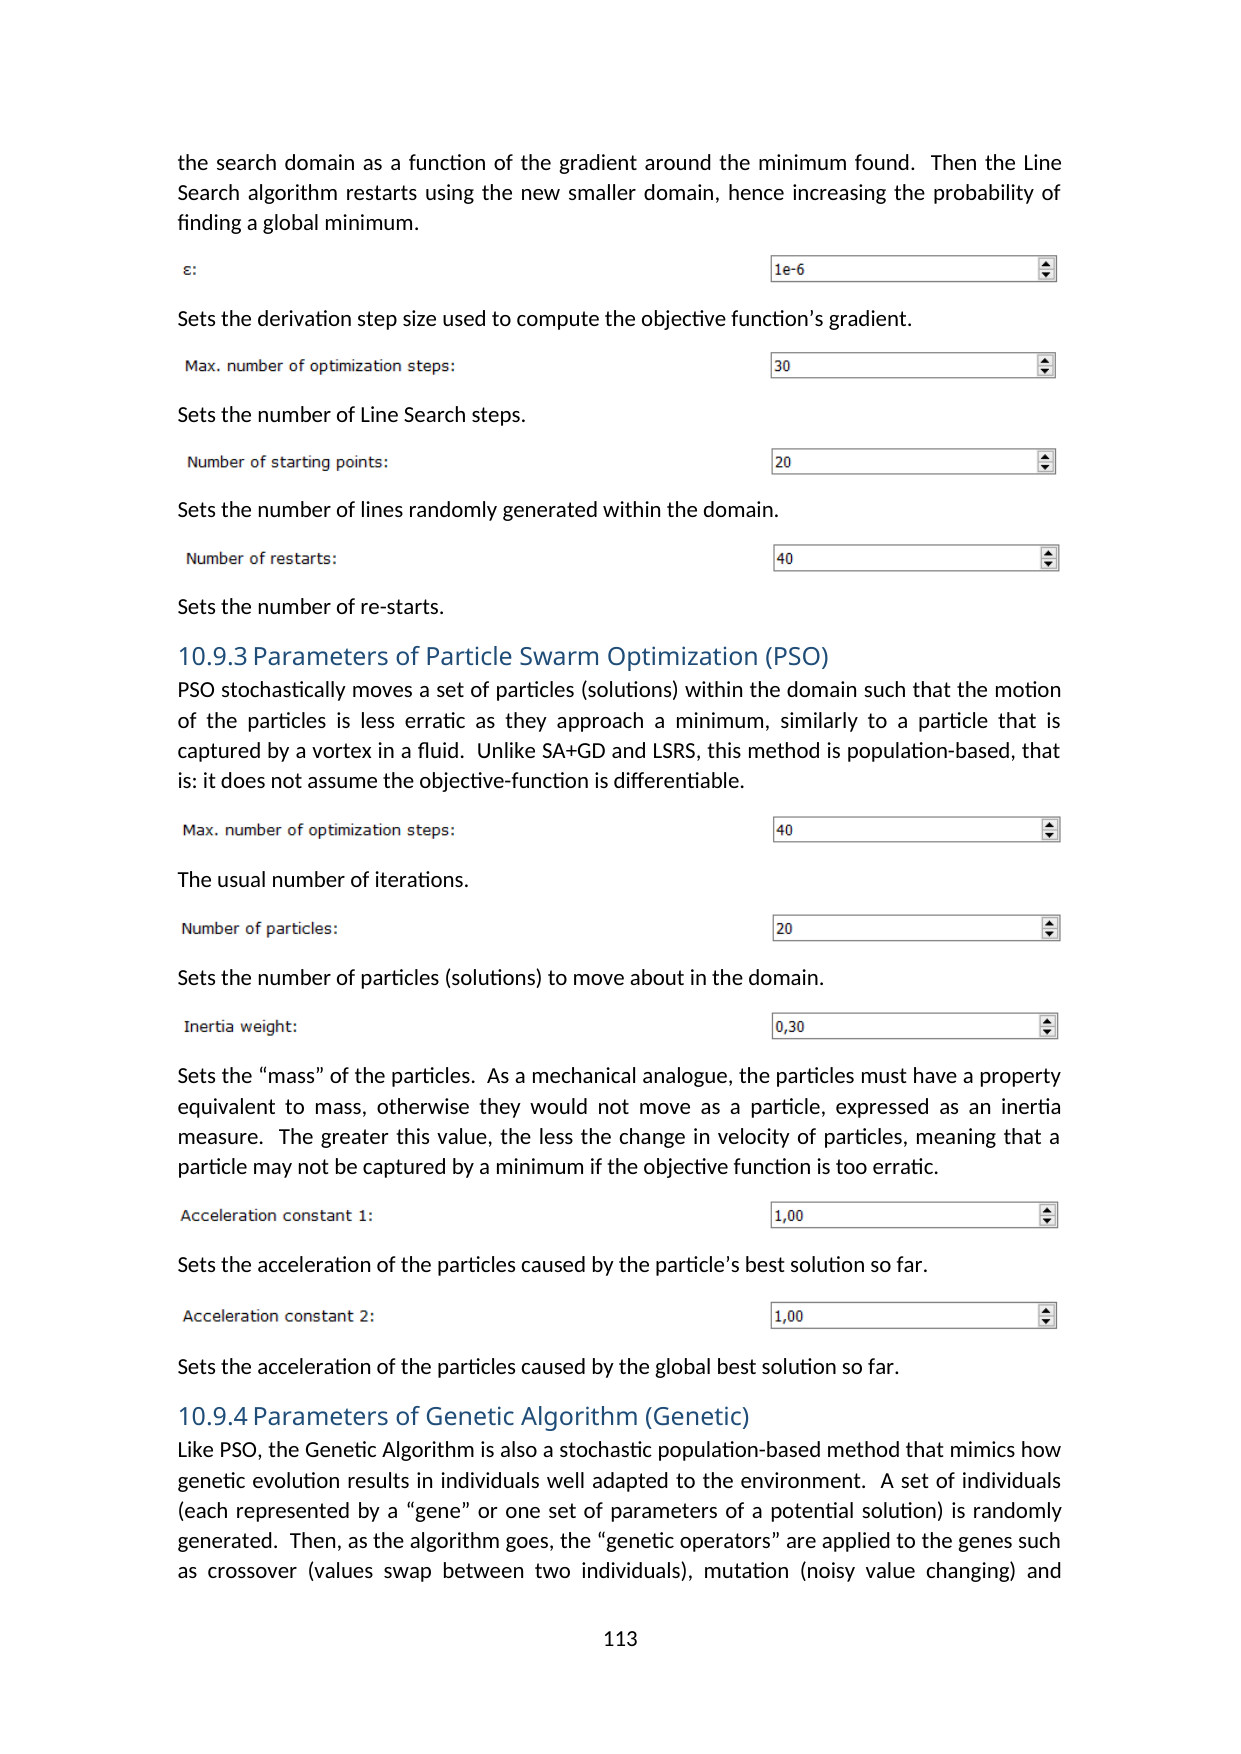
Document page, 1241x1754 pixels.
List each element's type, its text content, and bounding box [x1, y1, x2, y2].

text Sets the acceleration of the particles caused by the particle’s best solution so far. [177, 1251, 1063, 1279]
text Sets the number of particles (solutions) to move about in the domain. [177, 963, 1063, 991]
text Sets the number of Line Search steps. [177, 400, 1063, 428]
picture [177, 351, 1063, 382]
text Sets the derivation step size used to compute the objective function’s gradient. [177, 304, 1063, 332]
picture [177, 1199, 1063, 1232]
subtitle Parameters of Genetic Algorithm (Genetic) [177, 1399, 1063, 1433]
text PSO stochastically moves a set of particles (solutions) within the domain such that the motion of the particles is less erratic as they approach a minimum, similarly to a particle that is captured by a vortex in a fluid. Unlike SA+GD and LSRS, this method is population-based, that is: it does not assume the objective-function is differentiable. [177, 676, 1063, 794]
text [177, 1436, 1063, 1584]
picture [177, 911, 1063, 945]
text Sets the number of lines randomly generated within the domain. [177, 496, 1063, 523]
picture [177, 1010, 1063, 1043]
picture [177, 1297, 1063, 1334]
picture [177, 446, 1062, 477]
picture [177, 813, 1063, 846]
subtitle Parameters of Particle Swarm Optimization (PSO) [177, 639, 1063, 673]
text Sets the acceleration of the particles caused by the global best solution so far. [177, 1352, 1063, 1380]
picture [177, 255, 1063, 286]
text Sets the number of re-starts. [177, 592, 1063, 620]
text The usual number of iterations. [177, 865, 1063, 893]
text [177, 148, 1063, 236]
text Sets the “mass” of the particles. As a mechanical analogue, the particles must have a property equivalent to mass, otherwise they would not move as a particle, expressed as an inertia measure. The greater this value, the less the change in velocity of particles, meaning that a particle may not be captured by a minimum if the objective function is too erratic. [177, 1062, 1063, 1180]
picture [177, 542, 1063, 574]
